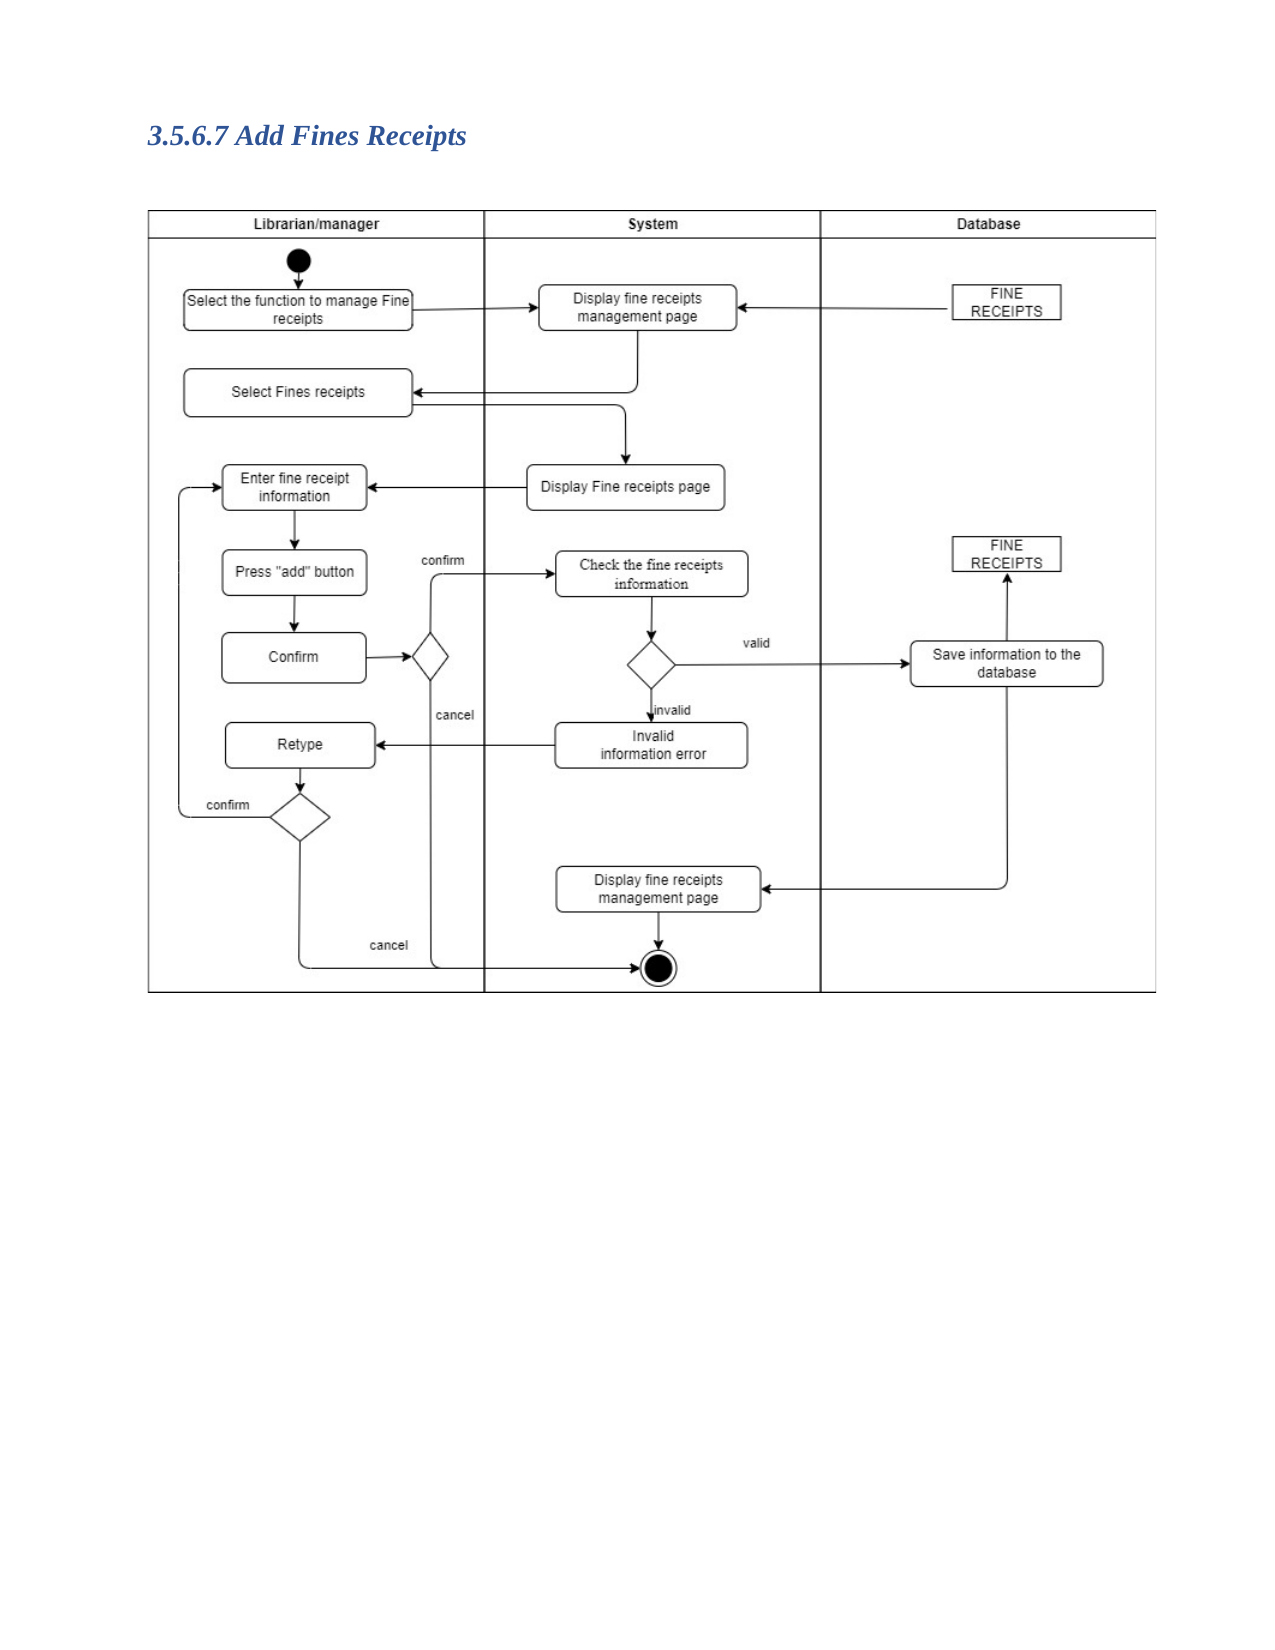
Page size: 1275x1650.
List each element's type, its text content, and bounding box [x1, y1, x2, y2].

picture [147, 210, 1157, 993]
subtitle 3.5.6.7 Add Fines Receipts [148, 118, 1157, 152]
